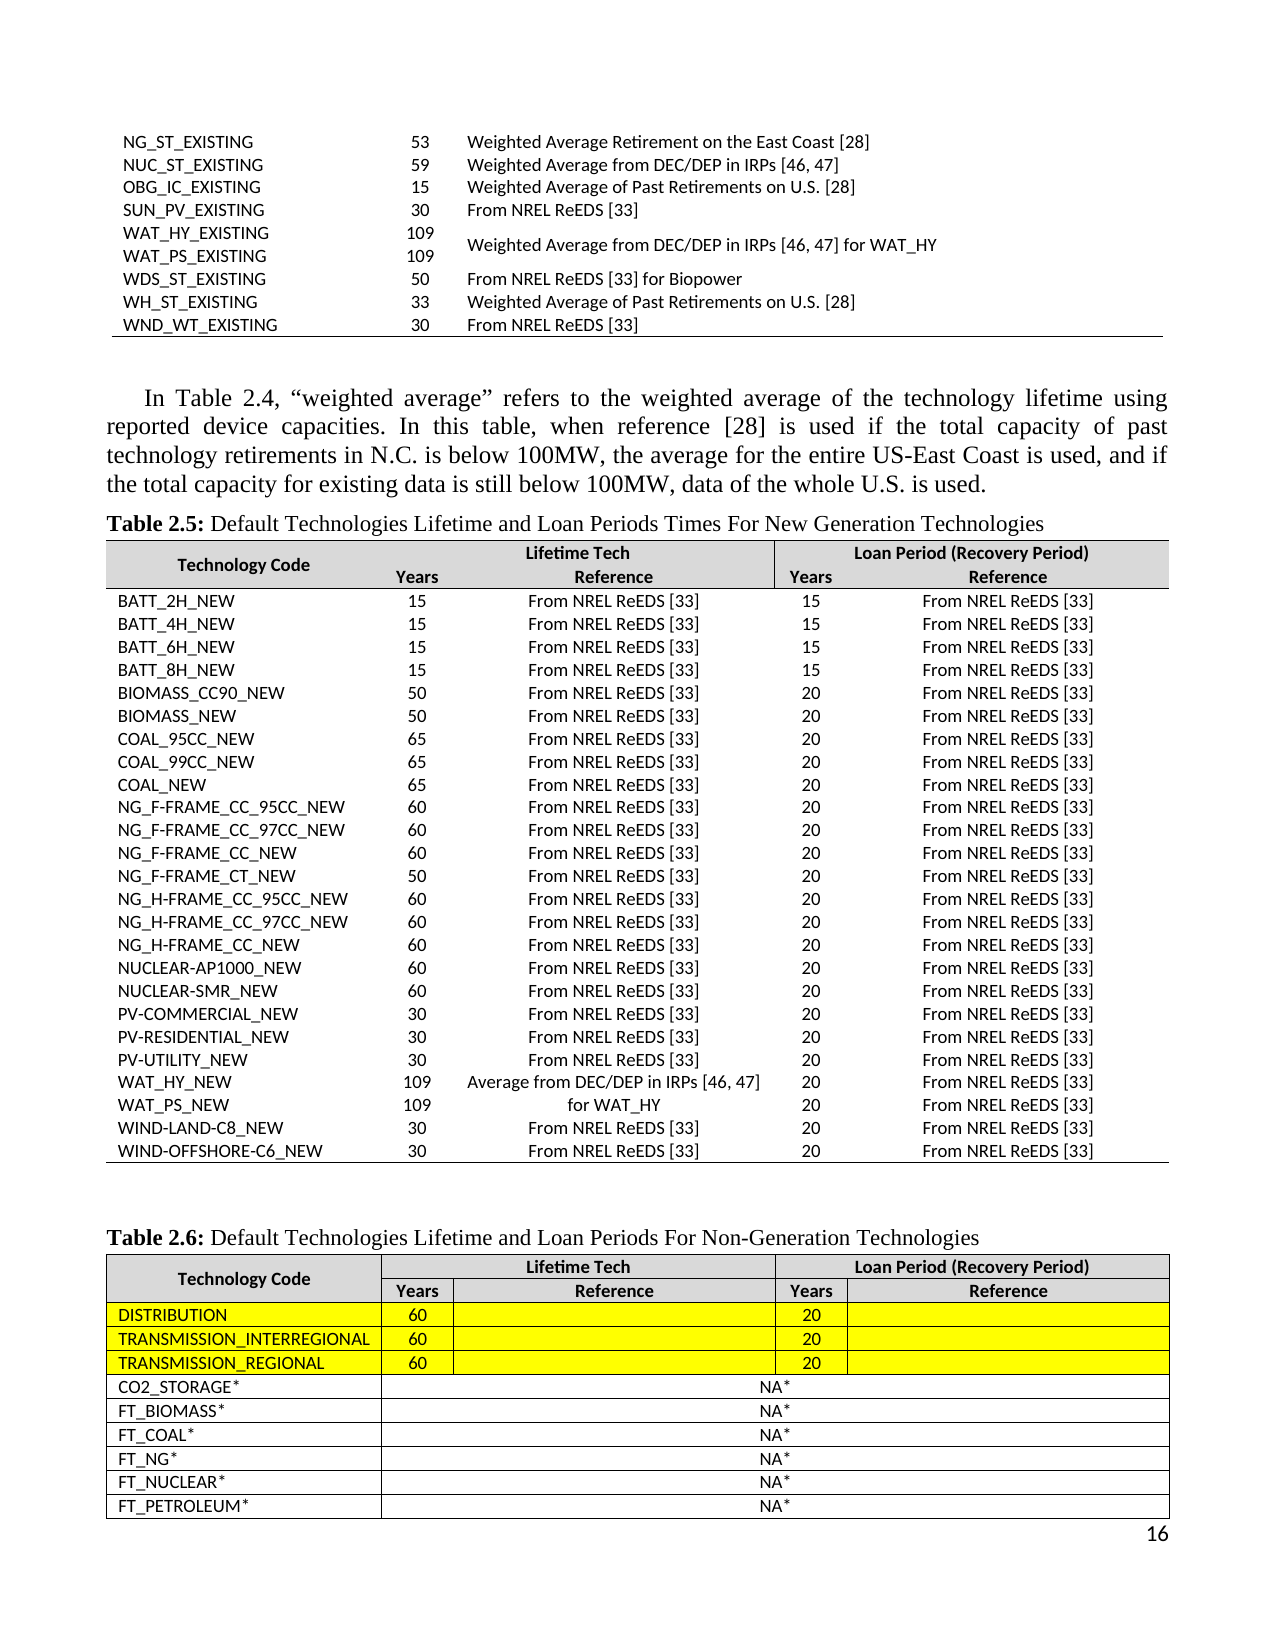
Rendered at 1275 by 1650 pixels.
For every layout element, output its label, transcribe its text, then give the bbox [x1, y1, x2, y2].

table_cell 20 [776, 1351, 847, 1374]
table_cell [848, 1303, 1169, 1326]
table_cell 15 [381, 589, 453, 612]
table_cell WH_ST_EXISTING [112, 290, 384, 313]
table_cell From NREL ReEDS [453, 887, 774, 910]
table_cell 30 [381, 1025, 453, 1048]
table_cell From NREL ReEDS [847, 933, 1169, 956]
table_cell 20 [775, 796, 847, 818]
table_cell 60 [381, 819, 453, 841]
table_header Lifetime Tech [381, 541, 774, 564]
table_cell 20 [775, 681, 847, 704]
table_cell COAL_95CC_NEW [106, 727, 381, 750]
table_cell 20 [775, 864, 847, 887]
text In Table 2.4, “weighted average” refers to the weighted average of the technology lifetime using reported device capacities. In this table, when reference is used if the total capacity of past technology retirements in N.C. is below 100MW, the average for the entire US-East Coast is used, and if the total capacity for existing data is still below 100MW, data of the whole U.S. is used. [106, 383, 1169, 498]
table_cell From NREL ReEDS [453, 841, 774, 864]
table_cell From NREL ReEDS [847, 727, 1169, 750]
table_cell From NREL ReEDS [453, 612, 774, 635]
table_header Loan Period (Recovery Period) [775, 541, 1169, 564]
table_cell From NREL ReEDS [847, 681, 1169, 704]
table_cell From NREL ReEDS [847, 658, 1169, 681]
table_cell 15 [775, 635, 847, 658]
table_cell From NREL ReEDS [453, 979, 774, 1002]
table_cell [454, 1303, 775, 1326]
table_cell OBG_IC_EXISTING [112, 176, 384, 199]
table_cell 20 [775, 887, 847, 910]
table_cell BATT_4H_NEW [106, 612, 381, 635]
table_cell NA* [382, 1471, 1169, 1493]
table_cell 50 [381, 864, 453, 887]
table_cell 30 [381, 1139, 453, 1162]
table_cell 60 [381, 979, 453, 1002]
table_cell From NREL ReEDS [847, 589, 1169, 612]
table_cell 20 [775, 1025, 847, 1048]
table_cell WDS_ST_EXISTING [112, 268, 384, 290]
table_cell Years [775, 564, 847, 588]
table_cell TRANSMISSION_INTERREGIONAL [107, 1327, 381, 1350]
table_cell WAT_HY_EXISTING [112, 222, 384, 244]
table_cell Weighted Average of Past Retirements on U.S. [456, 290, 1163, 313]
table_cell From NREL ReEDS [453, 658, 774, 681]
table_cell WAT_PS_NEW [106, 1094, 381, 1116]
table_cell 20 [775, 979, 847, 1002]
table_cell 20 [775, 1071, 847, 1093]
table_cell From NREL ReEDS [847, 796, 1169, 818]
table_cell 60 [381, 933, 453, 956]
table_cell 65 [381, 773, 453, 796]
table_cell From NREL ReEDS [847, 956, 1169, 979]
table_cell From NREL ReEDS [847, 635, 1169, 658]
table_cell Average from DEC/DEP in IRPs for WAT_HY [453, 1071, 774, 1116]
table_cell Weighted Average from DEC/DEP in IRPs [456, 153, 1163, 176]
table_cell 59 [384, 153, 456, 176]
table_cell NA* [382, 1495, 1169, 1517]
table_cell 109 [381, 1071, 453, 1093]
table_cell From NREL ReEDS [453, 1025, 774, 1048]
table_cell [848, 1327, 1169, 1350]
table_cell Years [776, 1279, 847, 1302]
table_cell 60 [382, 1351, 453, 1374]
table_cell From NREL ReEDS [847, 1071, 1169, 1093]
table_cell 20 [775, 750, 847, 773]
table_cell NG_ST_EXISTING [112, 130, 384, 153]
table_header Lifetime Tech [382, 1255, 775, 1278]
table_cell NG_H-FRAME_CC_95CC_NEW [106, 887, 381, 910]
table_cell 50 [384, 268, 456, 290]
table_cell [848, 1351, 1169, 1374]
table_cell Reference [847, 564, 1169, 588]
table_cell 20 [775, 1048, 847, 1071]
table_cell 20 [775, 956, 847, 979]
table_cell 20 [775, 841, 847, 864]
table_cell From NREL ReEDS [847, 612, 1169, 635]
table_cell 109 [384, 245, 456, 267]
table_cell PV-UTILITY_NEW [106, 1048, 381, 1071]
table_cell NUCLEAR-SMR_NEW [106, 979, 381, 1002]
table_cell Weighted Average Retirement on the East Coast [456, 130, 1163, 153]
table_cell 30 [384, 313, 456, 336]
table_header Loan Period (Recovery Period) [776, 1255, 1169, 1278]
table_cell From NREL ReEDS [453, 864, 774, 887]
table_cell From NREL ReEDS [456, 199, 1163, 222]
table_cell From NREL ReEDS [453, 589, 774, 612]
table_cell NG_H-FRAME_CC_97CC_NEW [106, 910, 381, 933]
table_cell From NREL ReEDS for Biopower [456, 268, 1163, 290]
table_cell BIOMASS_CC90_NEW [106, 681, 381, 704]
table_cell 60 [381, 796, 453, 818]
table_cell 20 [775, 1002, 847, 1025]
table_cell WAT_PS_EXISTING [112, 245, 384, 267]
table_cell From NREL ReEDS [847, 773, 1169, 796]
table_cell COAL_99CC_NEW [106, 750, 381, 773]
table_cell PV-COMMERCIAL_NEW [106, 1002, 381, 1025]
table_cell BIOMASS_NEW [106, 704, 381, 727]
table_cell From NREL ReEDS [847, 750, 1169, 773]
table_cell Years [381, 564, 453, 588]
table_cell CO2_STORAGE* [107, 1375, 381, 1398]
table_cell 53 [384, 130, 456, 153]
table_cell TRANSMISSION_REGIONAL [107, 1351, 381, 1374]
table_cell Reference [848, 1279, 1169, 1302]
table_cell DISTRIBUTION [107, 1303, 381, 1326]
table_cell From NREL ReEDS [453, 681, 774, 704]
table_cell 20 [775, 1094, 847, 1116]
table_cell WIND-OFFSHORE-C6_NEW [106, 1139, 381, 1162]
table_cell 60 [382, 1303, 453, 1326]
table_header Technology Code [106, 541, 381, 588]
table_cell FT_COAL* [107, 1423, 381, 1446]
table_cell 65 [381, 727, 453, 750]
table_cell WAT_HY_NEW [106, 1071, 381, 1093]
table_cell From NREL ReEDS [847, 1025, 1169, 1048]
text Table 2.6: Default Technologies Lifetime and Loan Periods For Non-Generation Technologies [106, 1224, 1169, 1250]
table_cell NUC_ST_EXISTING [112, 153, 384, 176]
table_cell 50 [381, 681, 453, 704]
table_cell From NREL ReEDS [847, 1139, 1169, 1162]
table_cell 60 [382, 1327, 453, 1350]
table_cell From NREL ReEDS [847, 887, 1169, 910]
table_cell WND_WT_EXISTING [112, 313, 384, 336]
table_cell 33 [384, 290, 456, 313]
table_cell From NREL ReEDS [847, 979, 1169, 1002]
table_cell NG_F-FRAME_CC_NEW [106, 841, 381, 864]
table_cell From NREL ReEDS [453, 1116, 774, 1139]
table_cell 20 [776, 1327, 847, 1350]
table_cell 20 [775, 704, 847, 727]
table_cell From NREL ReEDS [453, 635, 774, 658]
table_cell 30 [381, 1048, 453, 1071]
table_cell From NREL ReEDS [453, 796, 774, 818]
table_cell From NREL ReEDS [453, 819, 774, 841]
table_cell 20 [776, 1303, 847, 1326]
table_cell 15 [381, 658, 453, 681]
table_cell NA* [382, 1423, 1169, 1446]
table_cell [454, 1327, 775, 1350]
table_cell 109 [384, 222, 456, 244]
table_cell NG_H-FRAME_CC_NEW [106, 933, 381, 956]
table_cell 65 [381, 750, 453, 773]
table_cell 20 [775, 727, 847, 750]
table_cell From NREL ReEDS [847, 1048, 1169, 1071]
table_cell From NREL ReEDS [453, 773, 774, 796]
table_cell From NREL ReEDS [847, 910, 1169, 933]
table_cell 15 [381, 612, 453, 635]
table_cell 15 [775, 589, 847, 612]
table_cell 30 [384, 199, 456, 222]
table_cell 60 [381, 910, 453, 933]
table_cell 60 [381, 956, 453, 979]
table_cell From NREL ReEDS [453, 727, 774, 750]
table_cell NUCLEAR-AP1000_NEW [106, 956, 381, 979]
table_cell From NREL ReEDS [453, 1048, 774, 1071]
table_cell 109 [381, 1094, 453, 1116]
table_cell 30 [381, 1116, 453, 1139]
table_cell From NREL ReEDS [453, 750, 774, 773]
table_cell FT_PETROLEUM* [107, 1495, 381, 1517]
table_cell 30 [381, 1002, 453, 1025]
table_header Technology Code [107, 1255, 381, 1302]
table_cell COAL_NEW [106, 773, 381, 796]
table_cell 20 [775, 1116, 847, 1139]
table_cell NA* [382, 1375, 1169, 1398]
table_cell From NREL ReEDS [847, 1116, 1169, 1139]
table_cell From NREL ReEDS [453, 910, 774, 933]
table_cell 20 [775, 1139, 847, 1162]
table_cell From NREL ReEDS [847, 864, 1169, 887]
text Table 2.5: Default Technologies Lifetime and Loan Periods Times For New Generation Technologies [106, 510, 1169, 537]
table_cell Weighted Average from DEC/DEP in IRPs for WAT_HY [456, 222, 1163, 267]
table_cell From NREL ReEDS [456, 313, 1163, 336]
table_cell Weighted Average of Past Retirements on U.S. [456, 176, 1163, 199]
table_cell 15 [381, 635, 453, 658]
table_cell 20 [775, 933, 847, 956]
table_cell 15 [775, 612, 847, 635]
table_cell [454, 1351, 775, 1374]
table_cell FT_NG* [107, 1447, 381, 1469]
table_cell 20 [775, 819, 847, 841]
table_cell From NREL ReEDS [453, 956, 774, 979]
table_cell From NREL ReEDS [847, 841, 1169, 864]
table_cell From NREL ReEDS [847, 1094, 1169, 1116]
table_cell NG_F-FRAME_CC_97CC_NEW [106, 819, 381, 841]
table_cell Reference [454, 1279, 775, 1302]
table_cell 15 [384, 176, 456, 199]
table_cell SUN_PV_EXISTING [112, 199, 384, 222]
table_cell Reference [453, 564, 774, 588]
table_cell BATT_2H_NEW [106, 589, 381, 612]
table_cell From NREL ReEDS [453, 1139, 774, 1162]
table_cell From NREL ReEDS [847, 1002, 1169, 1025]
table_cell 60 [381, 841, 453, 864]
table_cell 15 [775, 658, 847, 681]
table_cell From NREL ReEDS [453, 704, 774, 727]
table_cell NG_F-FRAME_CT_NEW [106, 864, 381, 887]
table_cell PV-RESIDENTIAL_NEW [106, 1025, 381, 1048]
table_cell BATT_6H_NEW [106, 635, 381, 658]
table_cell FT_BIOMASS* [107, 1399, 381, 1422]
table_cell From NREL ReEDS [453, 933, 774, 956]
table_cell From NREL ReEDS [847, 819, 1169, 841]
table_cell FT_NUCLEAR* [107, 1471, 381, 1493]
table_cell From NREL ReEDS [847, 704, 1169, 727]
table_cell 60 [381, 887, 453, 910]
table_cell 20 [775, 773, 847, 796]
table_cell BATT_8H_NEW [106, 658, 381, 681]
table_cell Years [382, 1279, 453, 1302]
table_cell NA* [382, 1447, 1169, 1469]
table_cell NG_F-FRAME_CC_95CC_NEW [106, 796, 381, 818]
table_cell From NREL ReEDS [453, 1002, 774, 1025]
table_cell 50 [381, 704, 453, 727]
table_cell WIND-LAND-C8_NEW [106, 1116, 381, 1139]
table_cell 20 [775, 910, 847, 933]
table_cell NA* [382, 1399, 1169, 1422]
